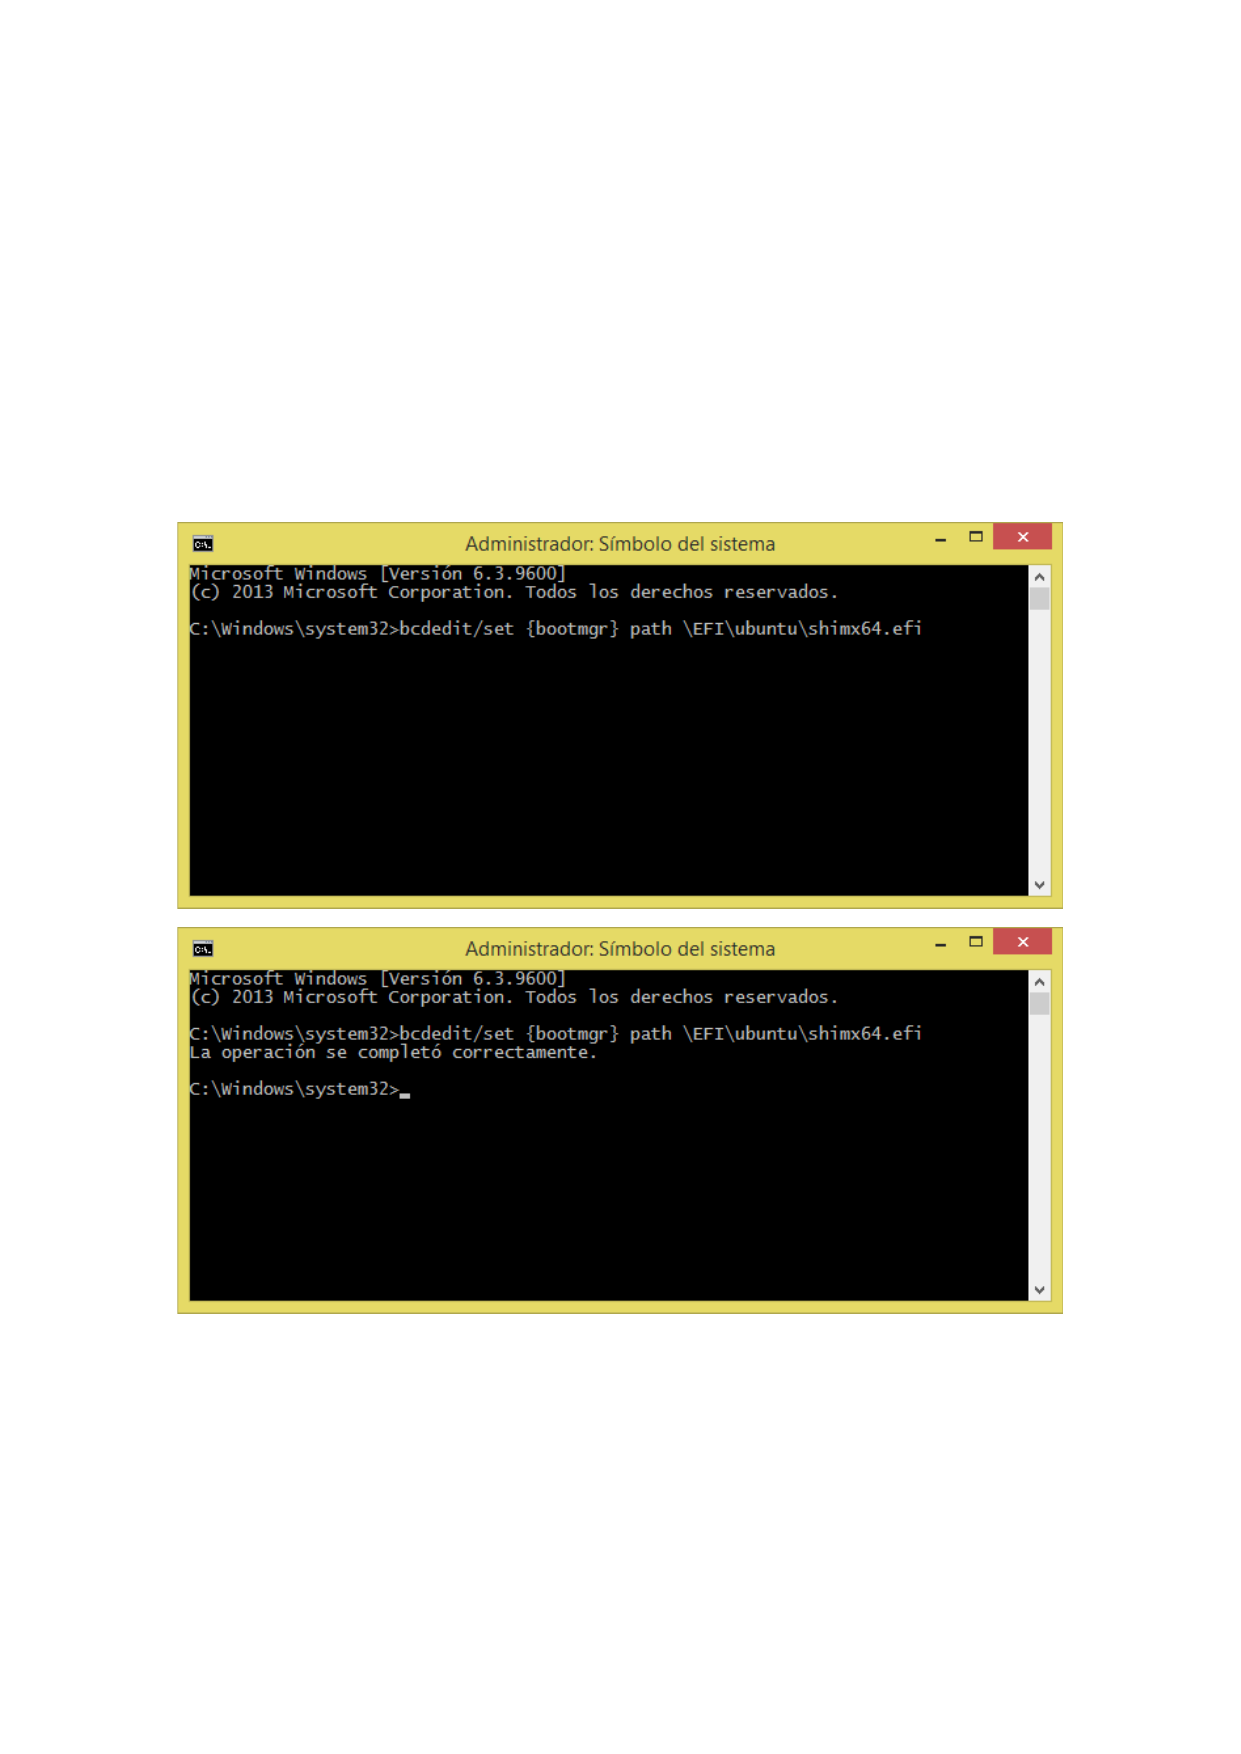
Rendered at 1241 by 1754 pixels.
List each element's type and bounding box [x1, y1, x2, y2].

picture [177, 522, 1063, 909]
picture [177, 927, 1063, 1314]
